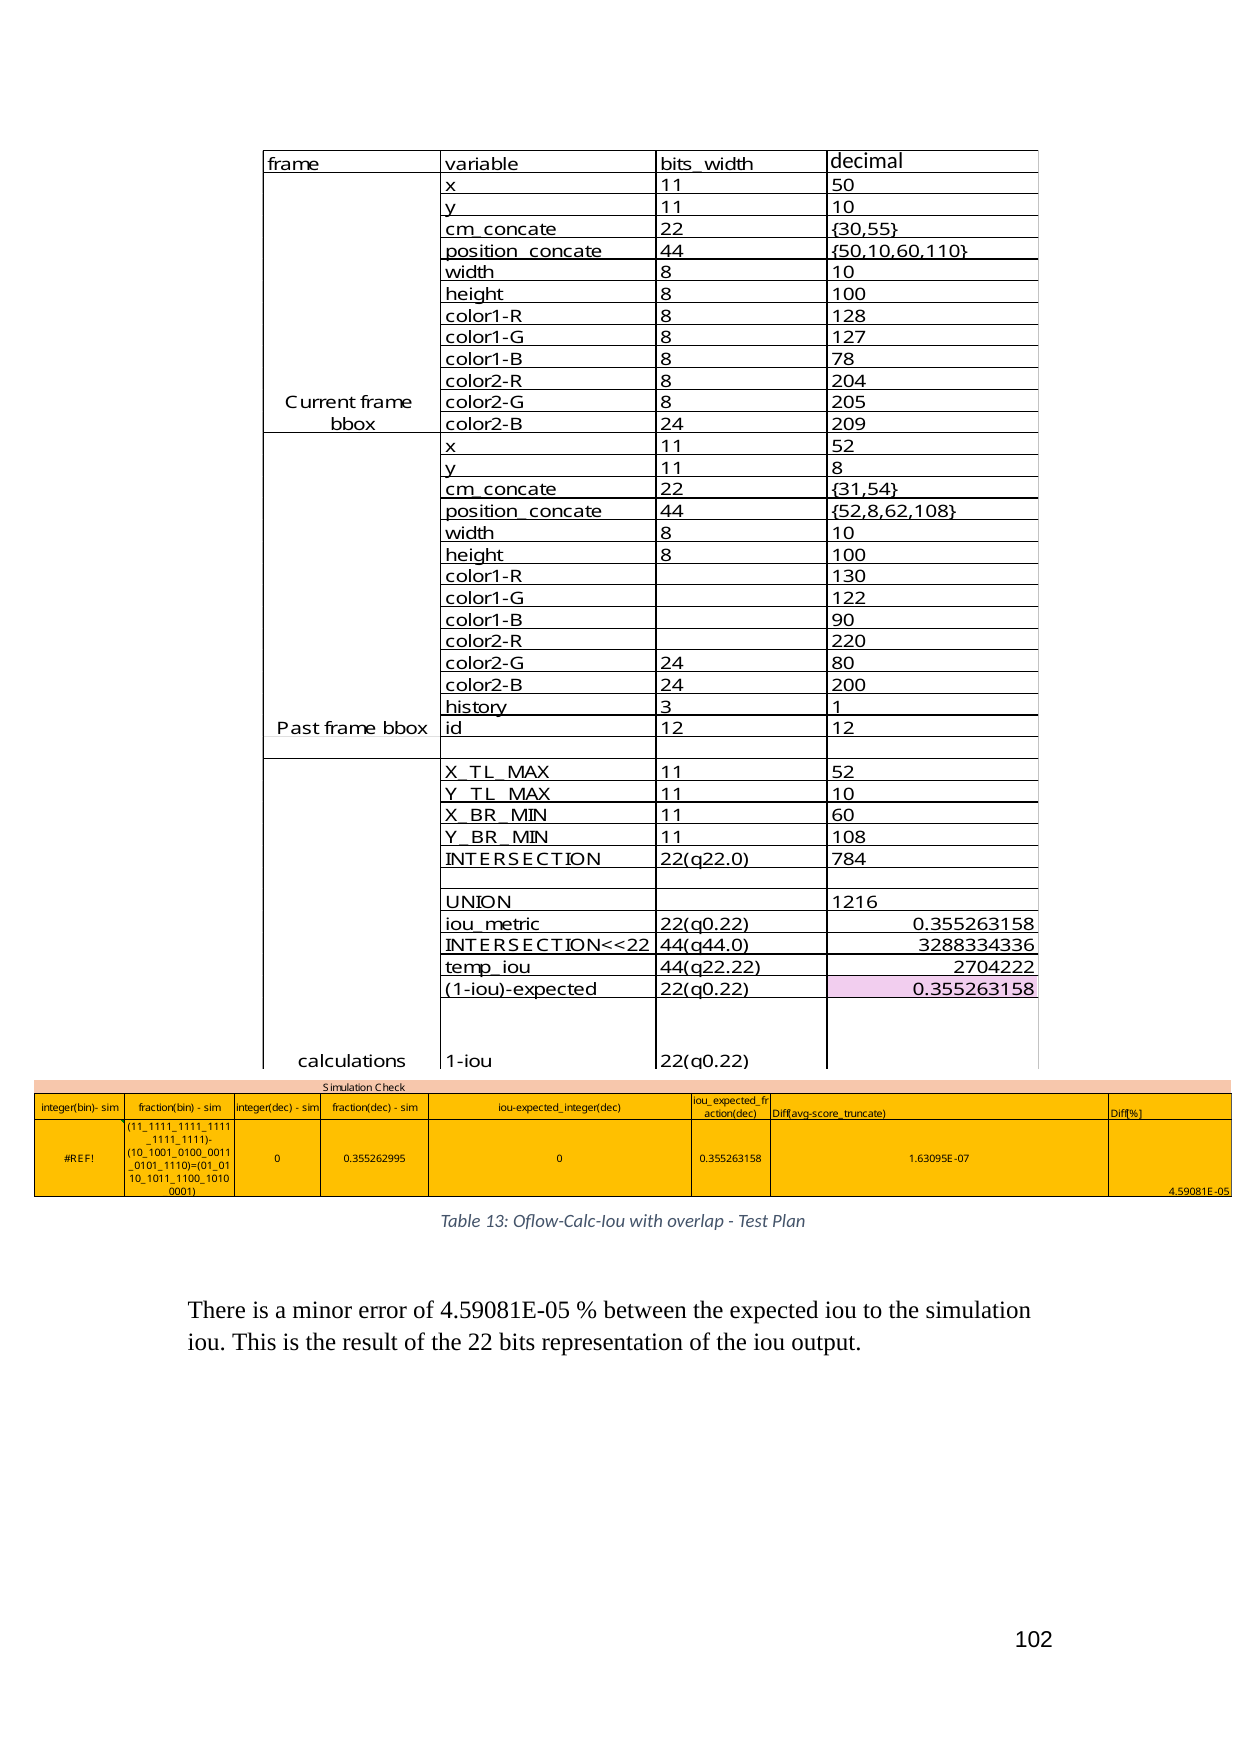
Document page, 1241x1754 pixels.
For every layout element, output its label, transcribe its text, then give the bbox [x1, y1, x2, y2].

text There is a minor error of 4.59081E-05 % between the expected iou to the simulation iou. This is the result of the 22 bits representation of the iou output. [187, 1296, 1053, 1356]
